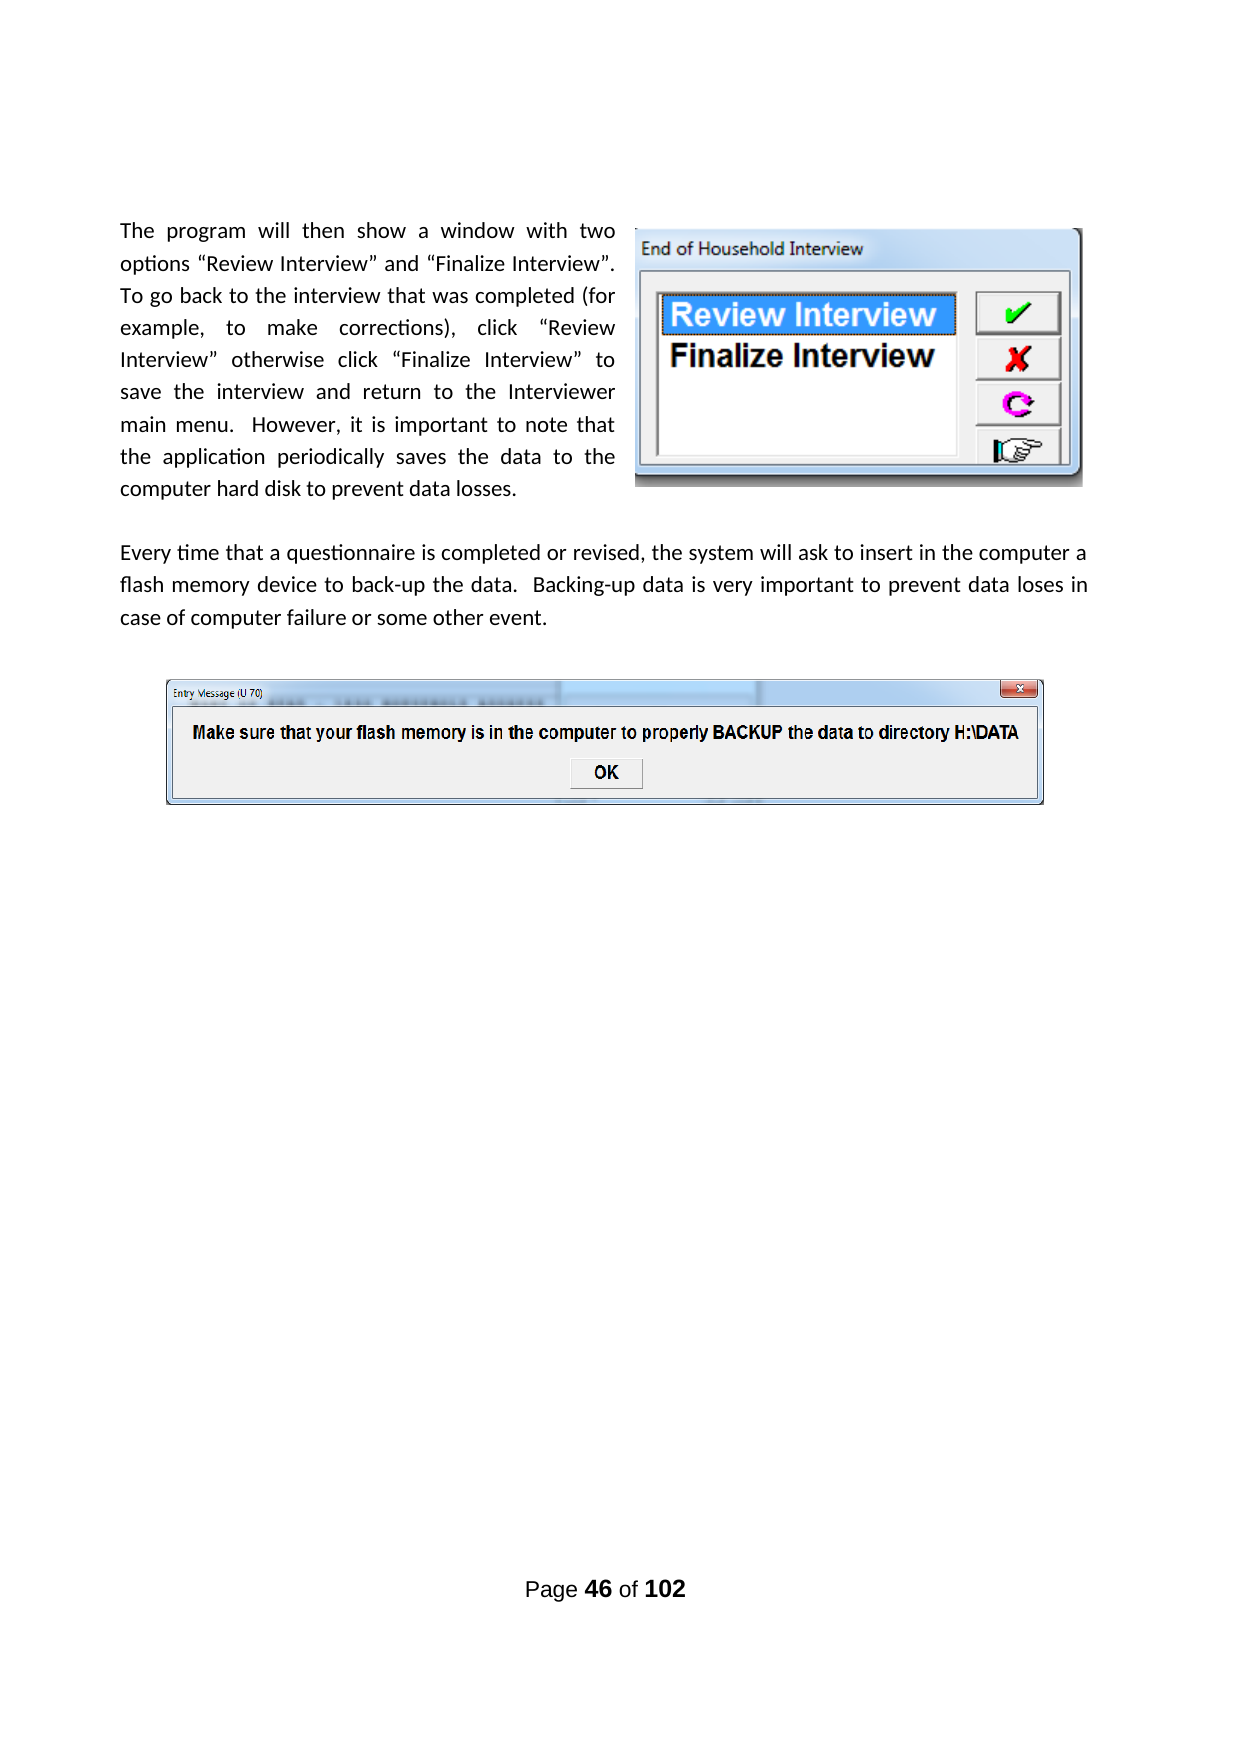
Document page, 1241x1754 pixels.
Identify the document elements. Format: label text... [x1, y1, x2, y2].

picture [635, 228, 1083, 487]
text Every time that a questionnaire is completed or revised, the system will ask to insert in the computer a flash memory device to back-up the data. Backing-up data is very important to prevent data loses in case of computer failure or some other event. [120, 538, 1090, 631]
picture [162, 667, 1048, 813]
